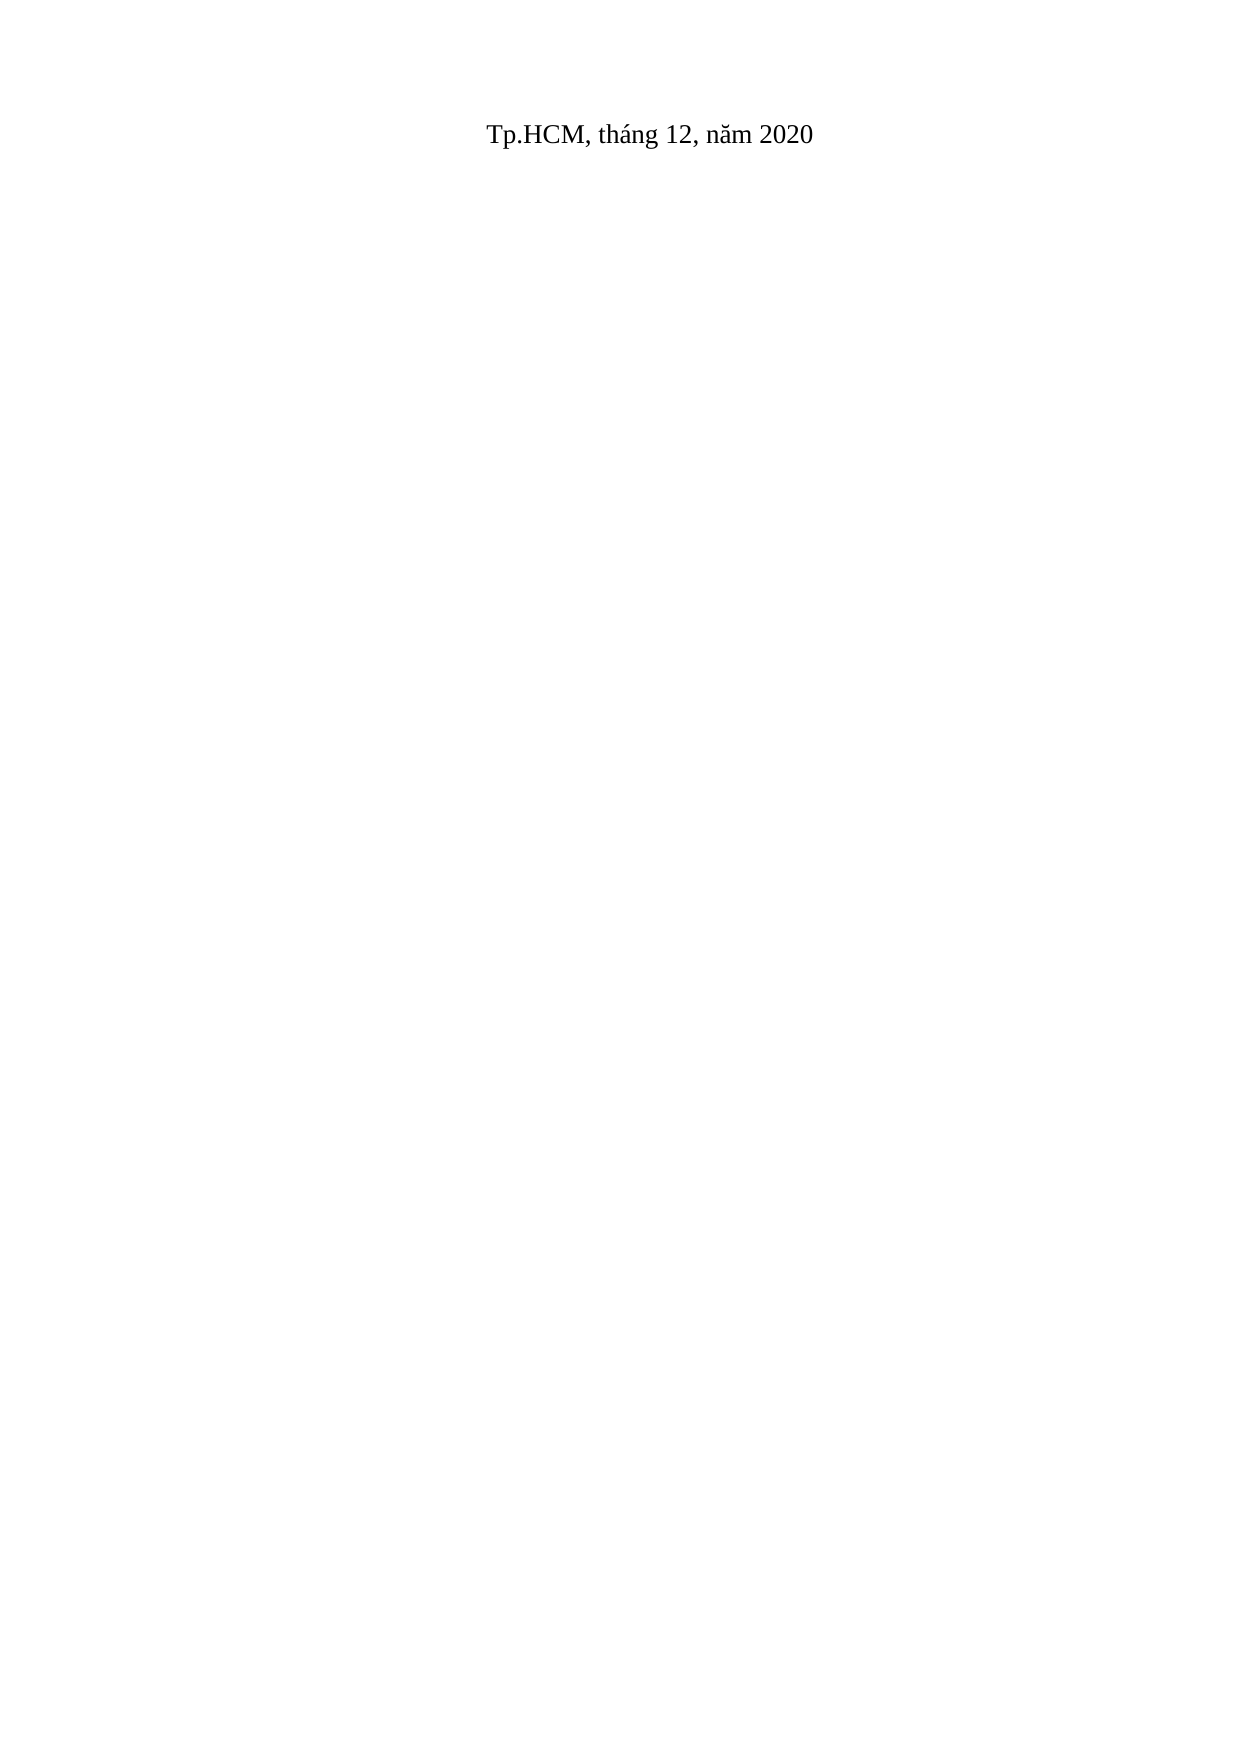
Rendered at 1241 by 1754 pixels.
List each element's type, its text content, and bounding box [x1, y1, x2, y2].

text Tp.HCM, tháng 12, năm 2020 [207, 118, 1092, 149]
